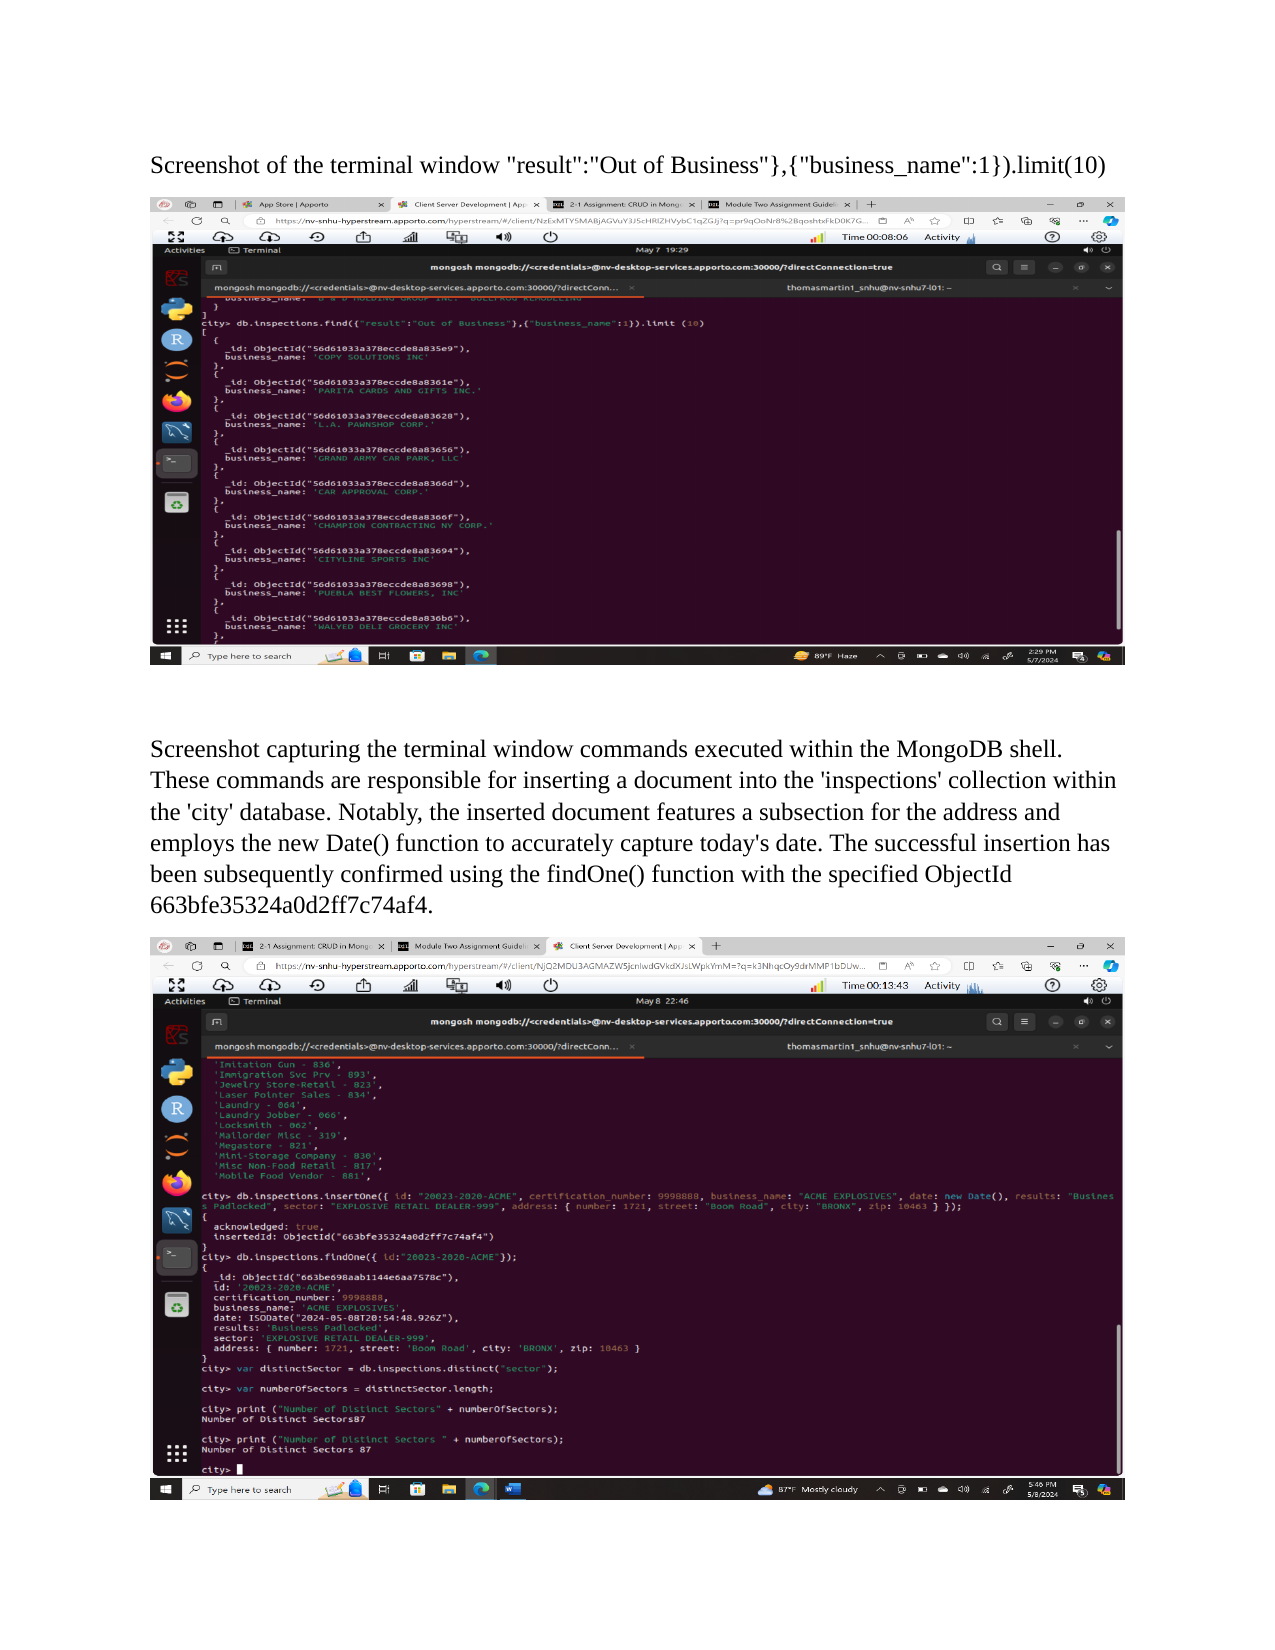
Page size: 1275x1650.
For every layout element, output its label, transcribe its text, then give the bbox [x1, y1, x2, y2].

text Screenshot capturing the terminal window commands executed within the MongoDB shell. These commands are responsible for inserting a document into the 'inspections' collection within the 'city' database. Notably, the inserted document features a subsection for the address and employs the new Date() function to accurately capture today's date. The successful insertion has been subsequently confirmed using the findOne() function with the specified ObjectId 663bfe35324a0d2ff7c74af4. [150, 734, 1125, 918]
picture [150, 197, 1125, 665]
picture [150, 937, 1125, 1500]
text Screenshot of the terminal window "result":"Out of Business"},{"business_name":1}).limit(10) [150, 150, 1125, 179]
